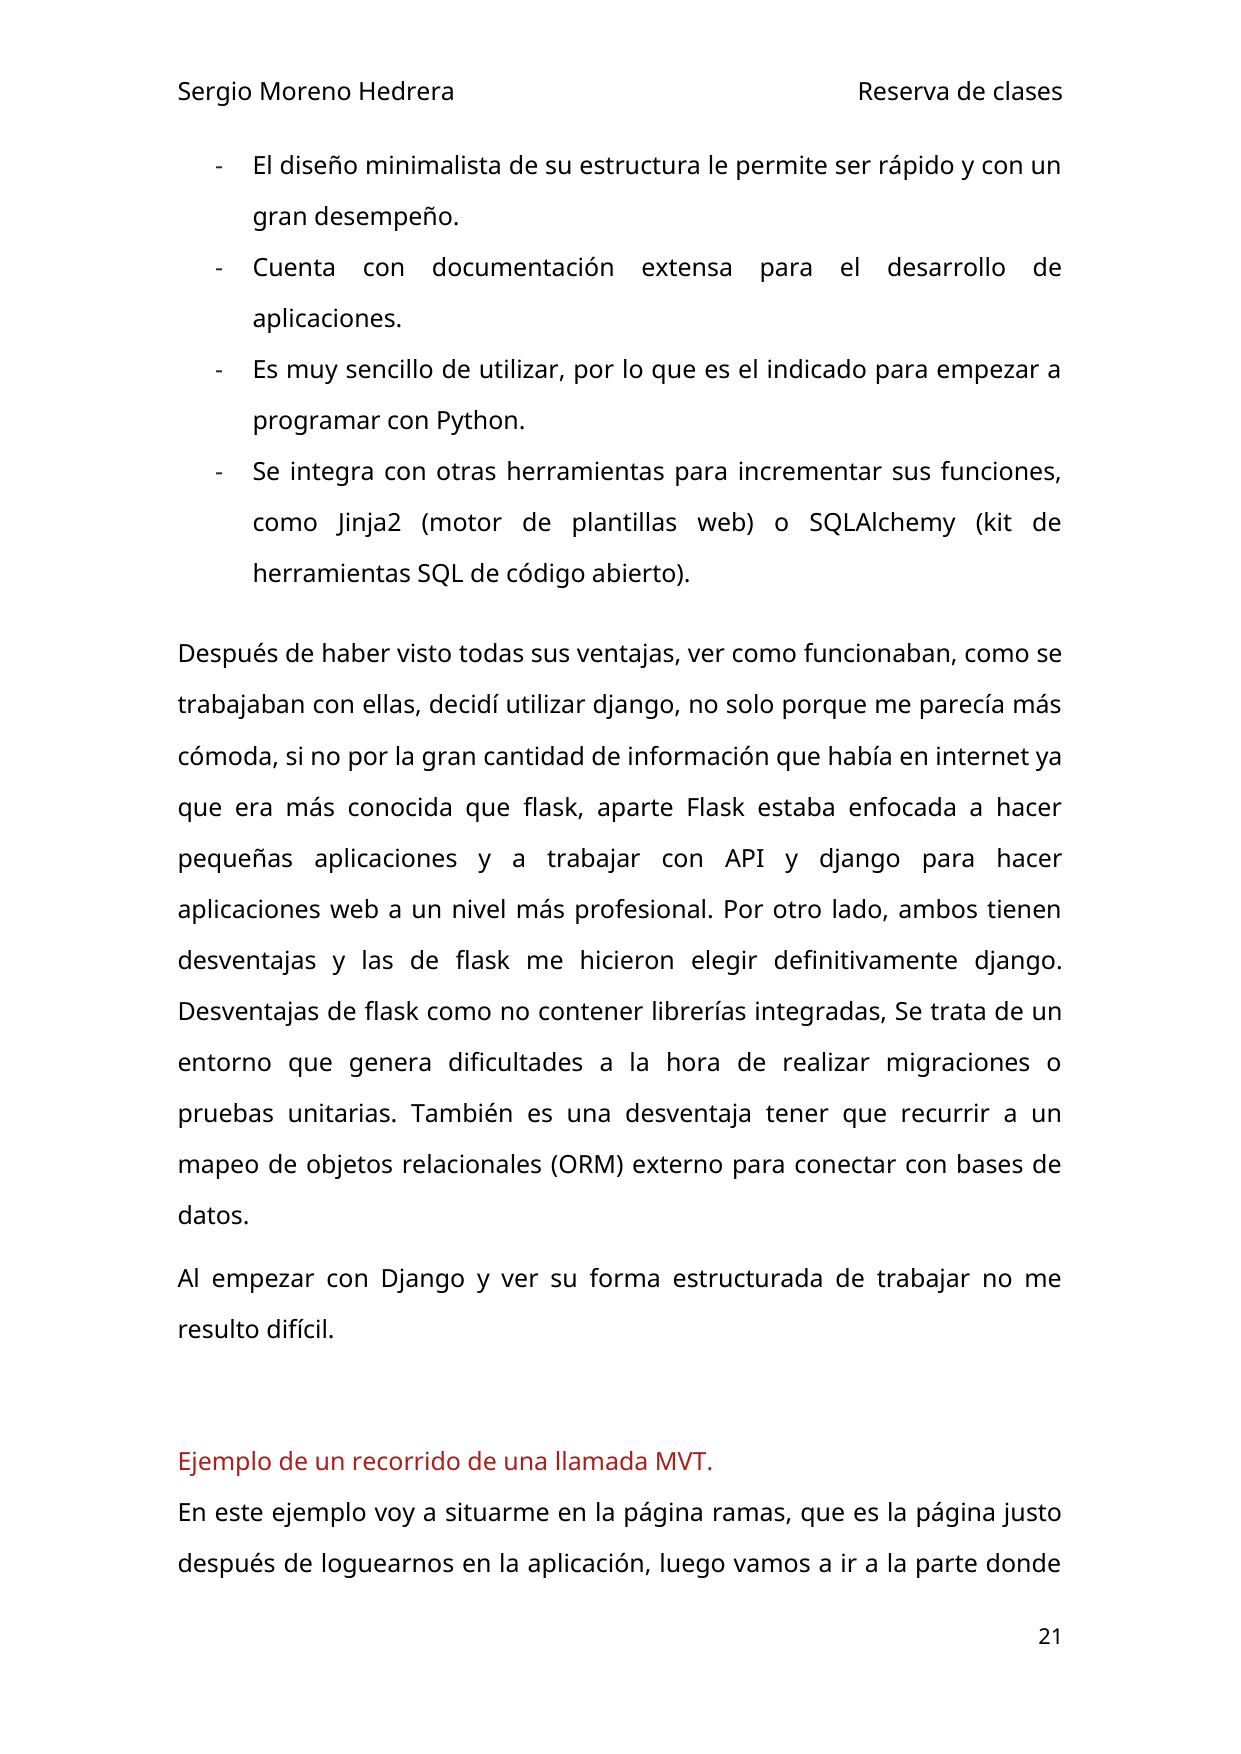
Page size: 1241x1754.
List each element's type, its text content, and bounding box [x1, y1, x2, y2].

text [177, 1494, 1063, 1579]
text Después de haber visto todas sus ventajas, ver como funcionaban, como se trabajaban con ellas, decidí utilizar django, no solo porque me parecía más cómoda, si no por la gran cantidad de información que había en internet ya que era más conocida que flask, aparte Flask estaba enfocada a hacer pequeñas aplicaciones y a trabajar con API y django para hacer aplicaciones web a un nivel más profesional. Por otro lado, ambos tienen desventajas y las de flask me hicieron elegir definitivamente django. Desventajas de flask como no contener librerías integradas, Se trata de un entorno que genera dificultades a la hora de realizar migraciones o pruebas unitarias. También es una desventaja tener que recurrir a un mapeo de objetos relacionales (ORM) externo para conectar con bases de datos. [177, 636, 1063, 1232]
list Se integra con otras herramientas para incrementar sus funciones, como Jinja2 (motor de plantillas web) o SQLAlchemy (kit de herramientas SQL de código abierto). [215, 454, 1063, 590]
list Cuenta con documentación extensa para el desarrollo de aplicaciones. [215, 250, 1063, 335]
list El diseño minimalista de su estructura le permite ser rápido y con un gran desempeño. [215, 148, 1063, 233]
list Es muy sencillo de utilizar, por lo que es el indicado para empezar a programar con Python. [215, 352, 1063, 437]
subtitle Ejemplo de un recorrido de una llamada MVT. [177, 1443, 1063, 1477]
text Al empezar con Django y ver su forma estructurada de trabajar no me resulto difícil. [177, 1261, 1063, 1346]
